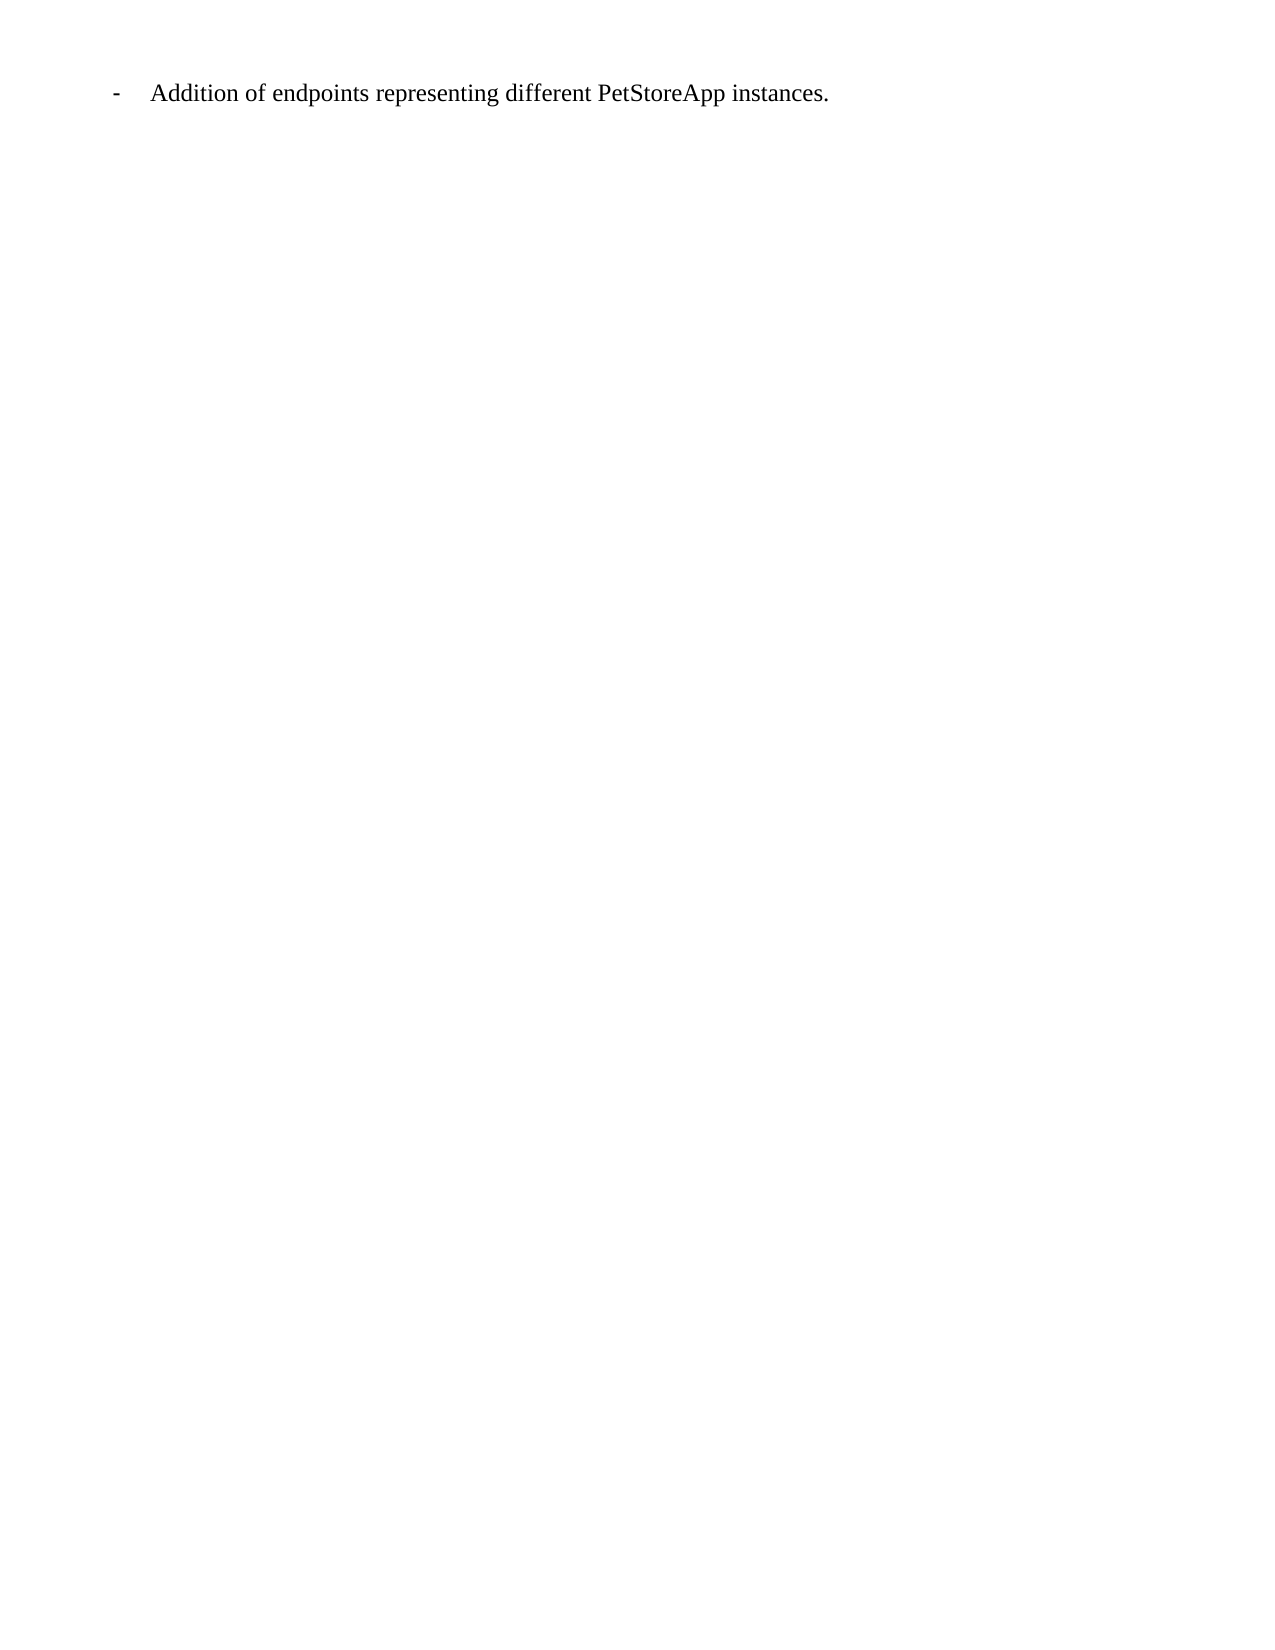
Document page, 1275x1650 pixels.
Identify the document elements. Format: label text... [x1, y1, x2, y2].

list Addition of endpoints representing different PetStoreApp instances. [112, 75, 1200, 109]
